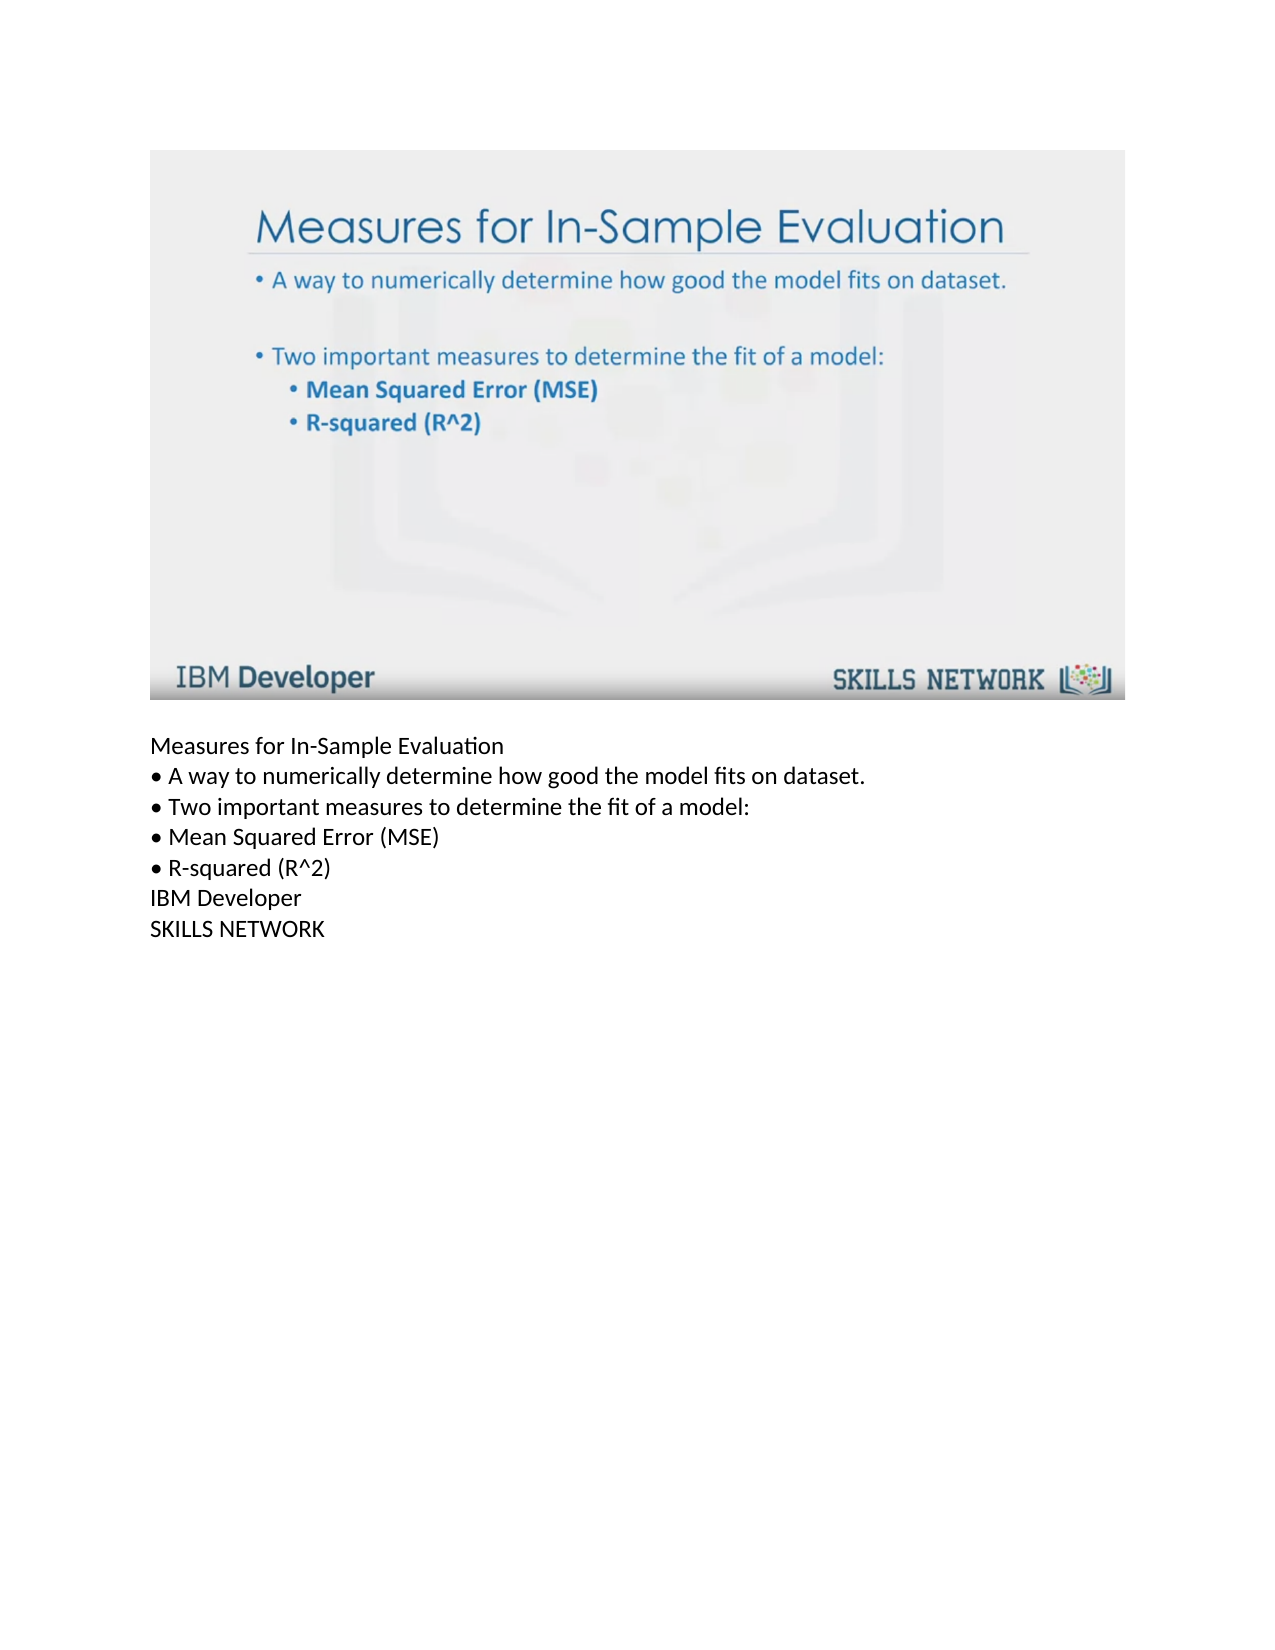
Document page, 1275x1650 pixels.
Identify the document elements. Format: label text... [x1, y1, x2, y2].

text • Two important measures to determine the fit of a model: [150, 791, 1125, 821]
text SKILLS NETWORK [150, 913, 1125, 943]
text IBM Developer [150, 882, 1125, 913]
picture [150, 150, 1125, 700]
text • Mean Squared Error (MSE) [150, 821, 1125, 852]
text Measures for In-Sample Evaluation [150, 730, 1125, 760]
text • A way to numerically determine how good the model fits on dataset. [150, 760, 1125, 791]
text • R-squared (R^2) [150, 852, 1125, 882]
